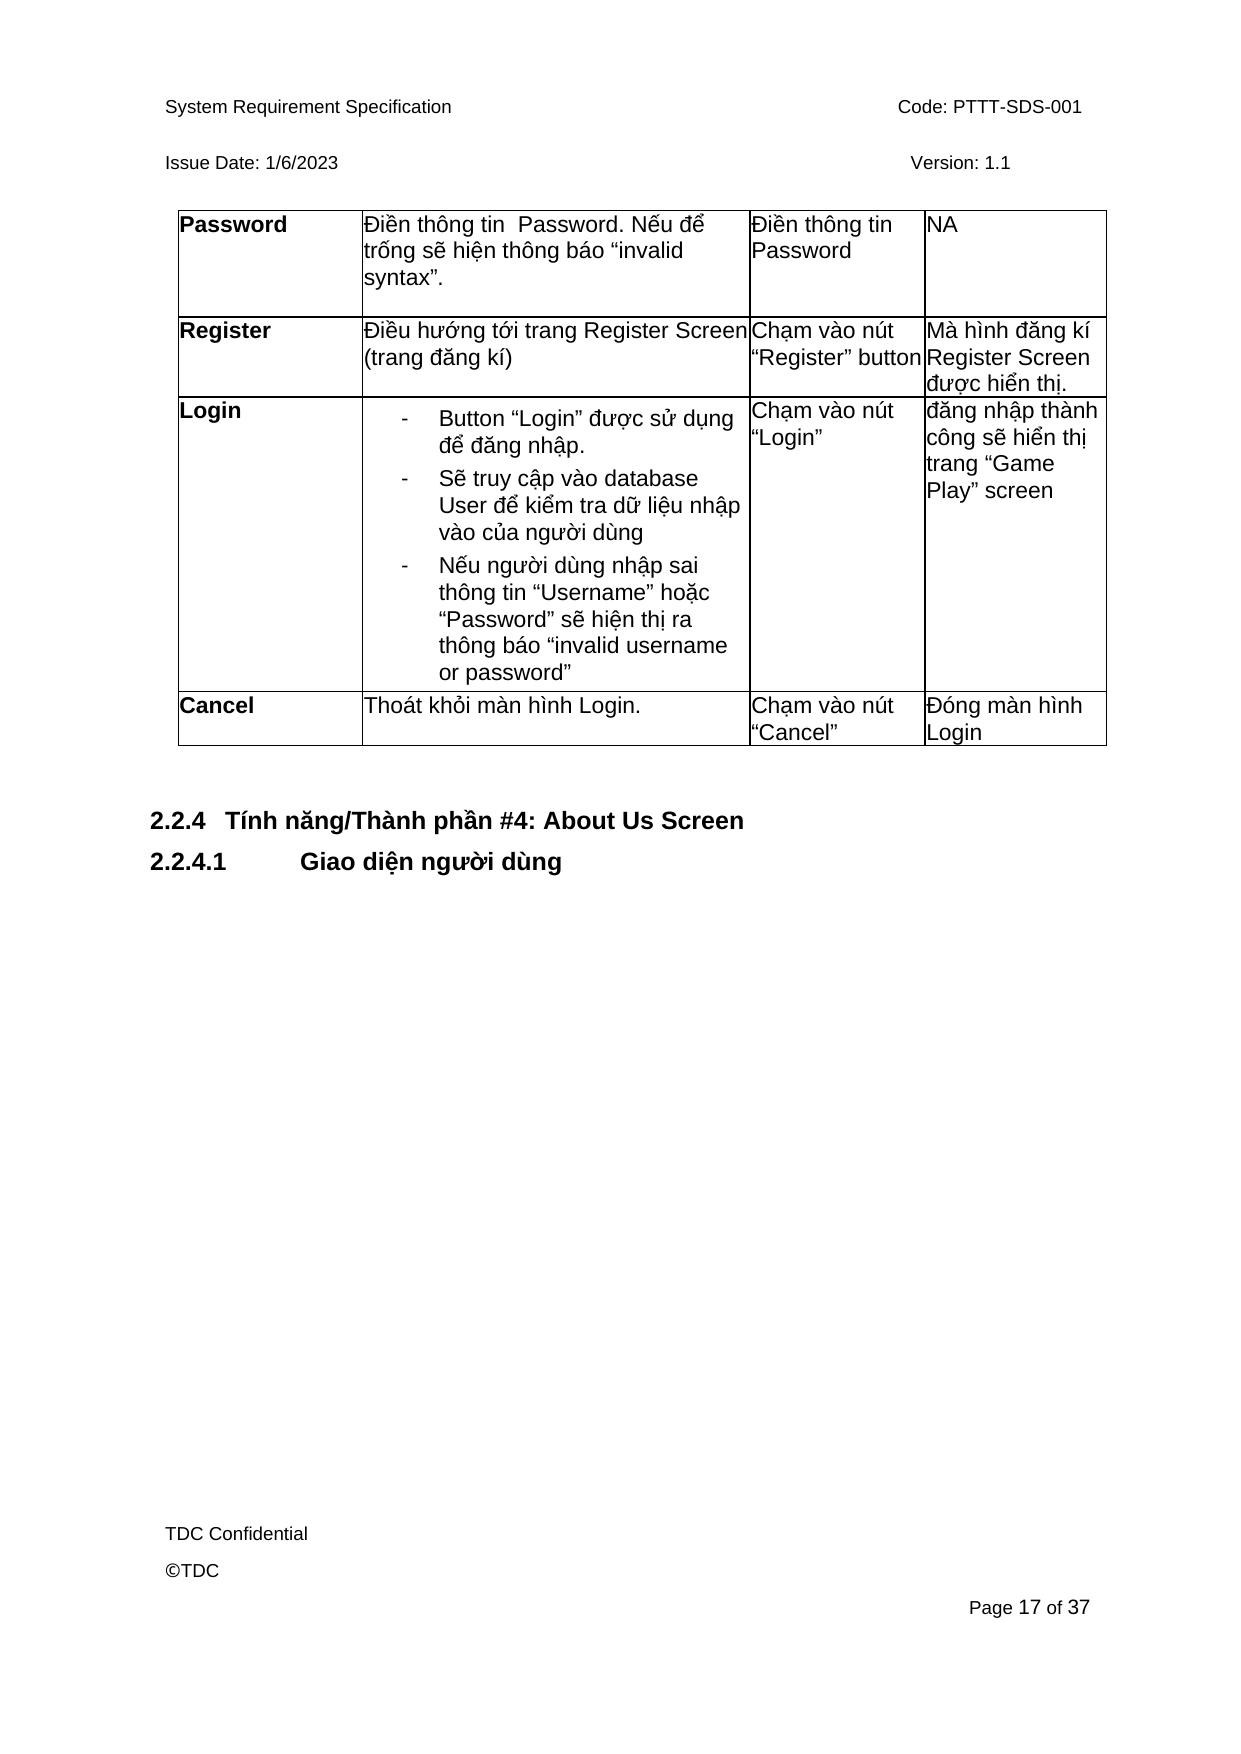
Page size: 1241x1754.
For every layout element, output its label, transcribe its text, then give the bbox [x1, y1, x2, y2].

table_cell Mà hình đăng kí Register Screen được hiển thị. [926, 318, 1106, 396]
table_cell Đóng màn hình Login [926, 692, 1106, 745]
table_cell NA [926, 211, 1106, 316]
table_cell Login [179, 398, 362, 691]
table_cell Cancel [179, 692, 362, 745]
table_cell Chạm vào nút “Cancel” [751, 692, 924, 745]
table_cell Password [179, 211, 362, 316]
table_cell Điền thông tin Password [751, 211, 924, 316]
subtitle Tính năng/Thành phần #4: About Us Screen [150, 806, 1090, 834]
table_cell Thoát khỏi màn hình Login. [363, 692, 749, 745]
subtitle Giao diện người dùng [150, 847, 1090, 876]
table_cell Register [179, 318, 362, 396]
table_cell Điền thông tin Password. Nếu để trống sẽ hiện thông báo “invalid syntax”. [363, 211, 749, 316]
table_cell Chạm vào nút “Register” button [751, 318, 924, 396]
table_cell Button “Login” được sử dụng để đăng nhập. Sẽ truy cập vào database User để kiểm tra dữ liệu nhập vào của người dùng Nếu người dùng nhập sai thông tin “Username” hoặc “Password” sẽ hiện thị ra thông báo “invalid username or password” [363, 398, 749, 691]
table_cell Chạm vào nút “Login” [751, 398, 924, 691]
table_cell Điều hướng tới trang Register Screen (trang đăng kí) [363, 318, 749, 396]
table_cell đăng nhập thành công sẽ hiển thị trang “Game Play” screen [926, 398, 1106, 691]
